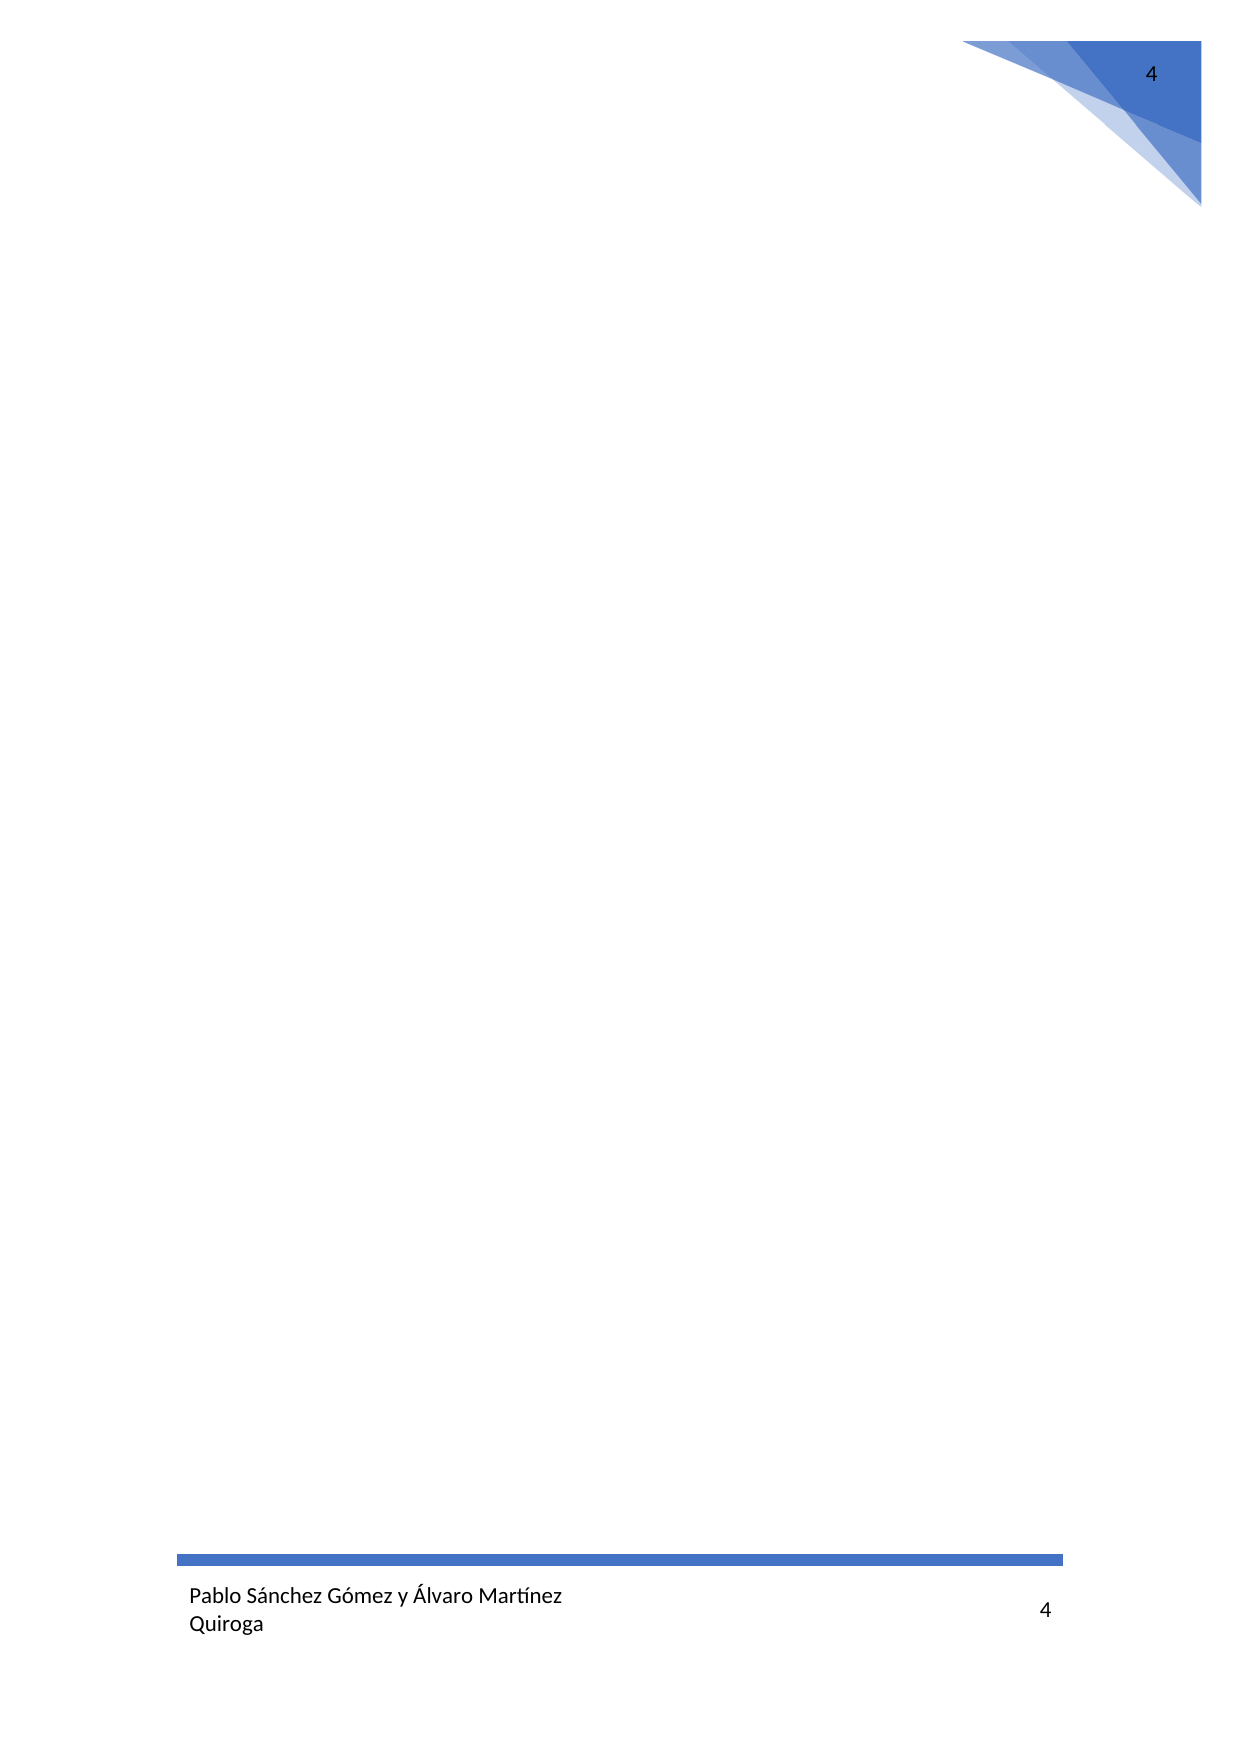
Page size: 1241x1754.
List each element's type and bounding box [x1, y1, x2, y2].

picture [962, 41, 1202, 207]
